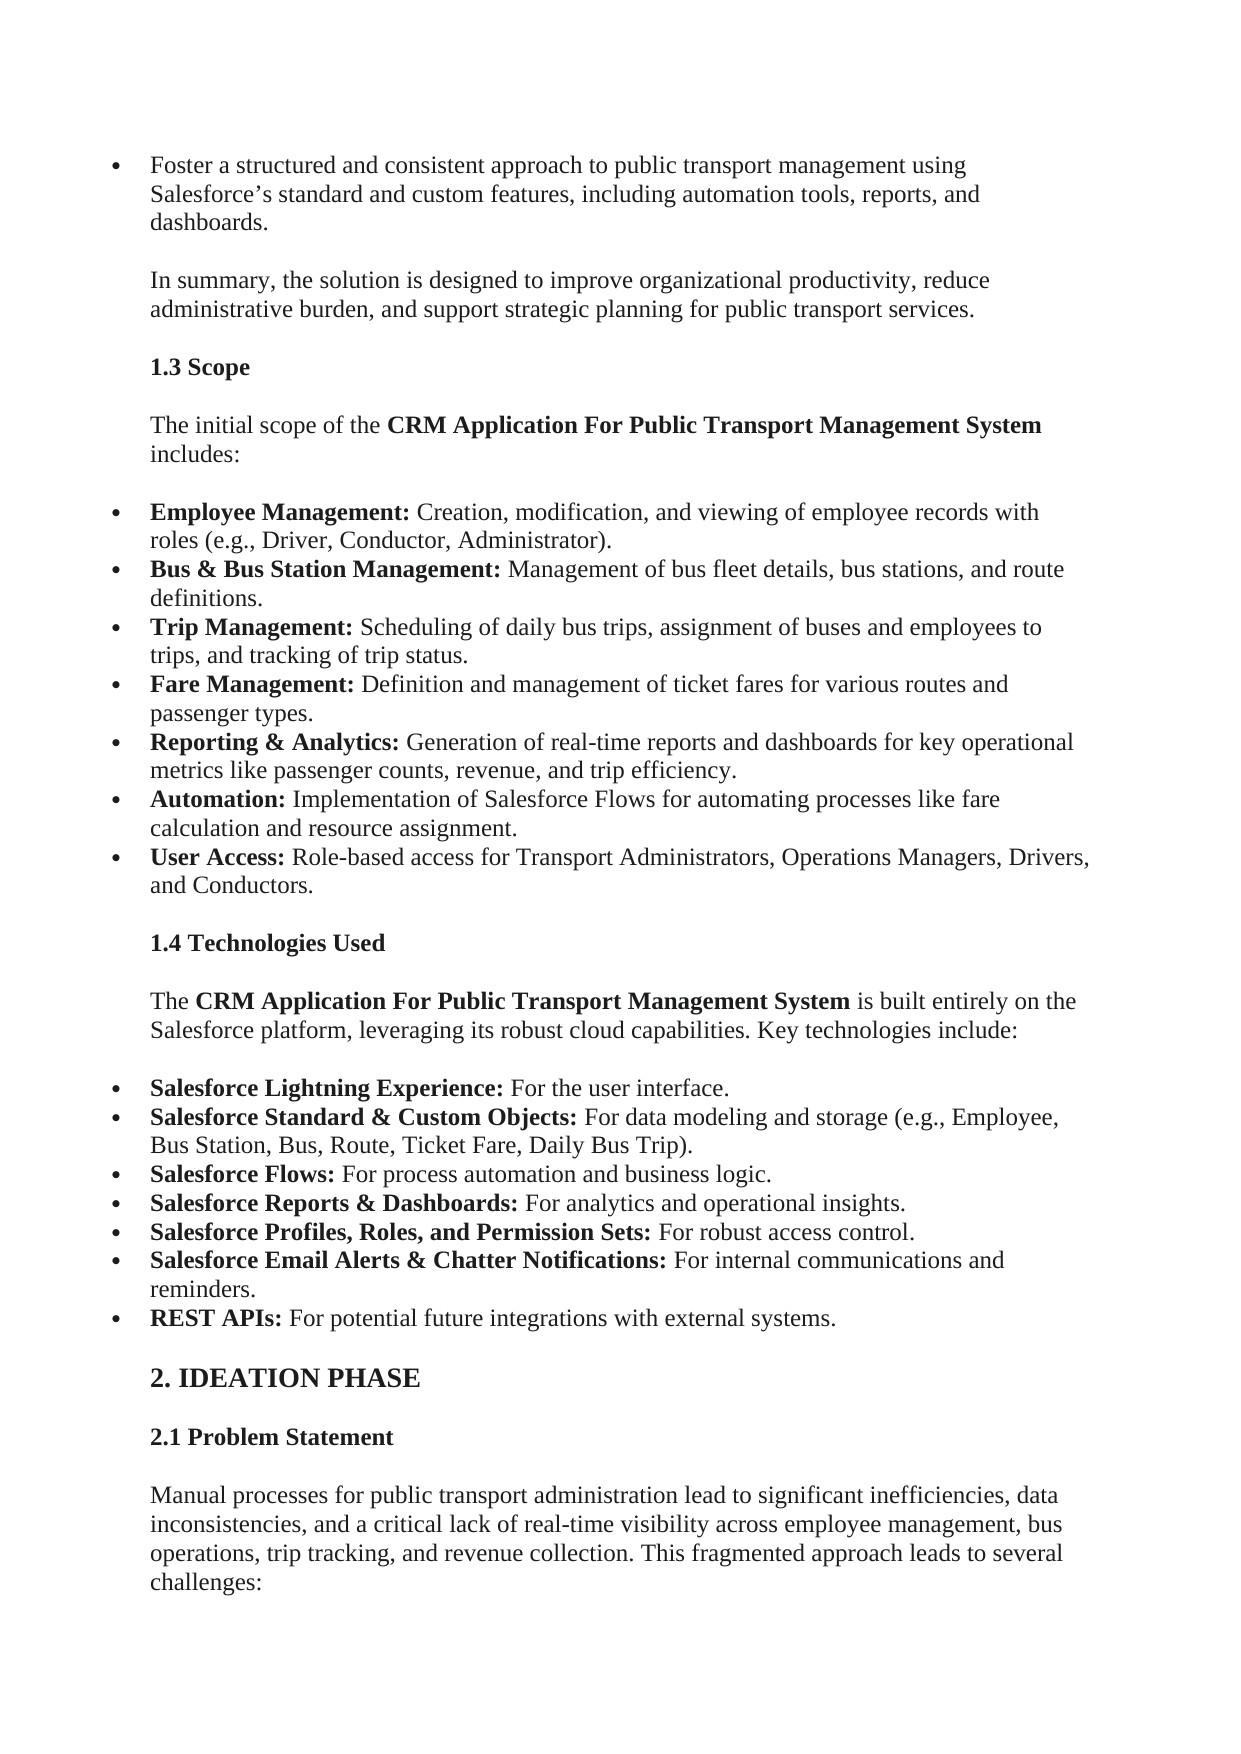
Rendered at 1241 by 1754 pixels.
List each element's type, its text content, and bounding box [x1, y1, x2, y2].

list User Access: Role-based access for Transport Administrators, Operations Managers, Drivers, and Conductors. [112, 842, 1090, 899]
list Salesforce Reports & Dashboards: For analytics and operational insights. [112, 1188, 1090, 1217]
list Salesforce Email Alerts & Chatter Notifications: For internal communications and reminders. [112, 1245, 1090, 1303]
list Automation: Implementation of Salesforce Flows for automating processes like fare calculation and resource assignment. [112, 784, 1090, 842]
text Manual processes for public transport administration lead to significant inefficiencies, data inconsistencies, and a critical lack of real-time visibility across employee management, bus operations, trip tracking, and revenue collection. This fragmented approach leads to several challenges: [150, 1480, 1090, 1595]
text 2. IDEATION PHASE [150, 1361, 1090, 1393]
text In summary, the solution is designed to improve organizational productivity, reduce administrative burden, and support strategic planning for public transport services. [150, 265, 1090, 323]
list Salesforce Profiles, Roles, and Permission Sets: For robust access control. [112, 1217, 1090, 1245]
text 1.4 Technologies Used [150, 928, 1090, 957]
list Foster a structured and consistent approach to public transport management using Salesforce’s standard and custom features, including automation tools, reports, and dashboards. [112, 150, 1090, 236]
text The initial scope of the CRM Application For Public Transport Management System includes: [150, 410, 1090, 467]
list Employee Management: Creation, modification, and viewing of employee records with roles (e.g., Driver, Conductor, Administrator). [112, 497, 1090, 554]
list Bus & Bus Station Management: Management of bus fleet details, bus stations, and route definitions. [112, 554, 1090, 612]
list Salesforce Standard & Custom Objects: For data modeling and storage (e.g., Employee, Bus Station, Bus, Route, Ticket Fare, Daily Bus Trip). [112, 1102, 1090, 1159]
list Reporting & Analytics: Generation of real-time reports and dashboards for key operational metrics like passenger counts, revenue, and trip efficiency. [112, 727, 1090, 784]
list Salesforce Lightning Experience: For the user interface. [112, 1073, 1090, 1102]
text 2.1 Problem Statement [150, 1422, 1090, 1451]
list Fare Management: Definition and management of ticket fares for various routes and passenger types. [112, 669, 1090, 727]
list Salesforce Flows: For process automation and business logic. [112, 1159, 1090, 1188]
list Trip Management: Scheduling of daily bus trips, assignment of buses and employees to trips, and tracking of trip status. [112, 612, 1090, 669]
text 1.3 Scope [150, 352, 1090, 381]
list REST APIs: For potential future integrations with external systems. [112, 1303, 1090, 1332]
text The CRM Application For Public Transport Management System is built entirely on the Salesforce platform, leveraging its robust cloud capabilities. Key technologies include: [150, 986, 1090, 1044]
